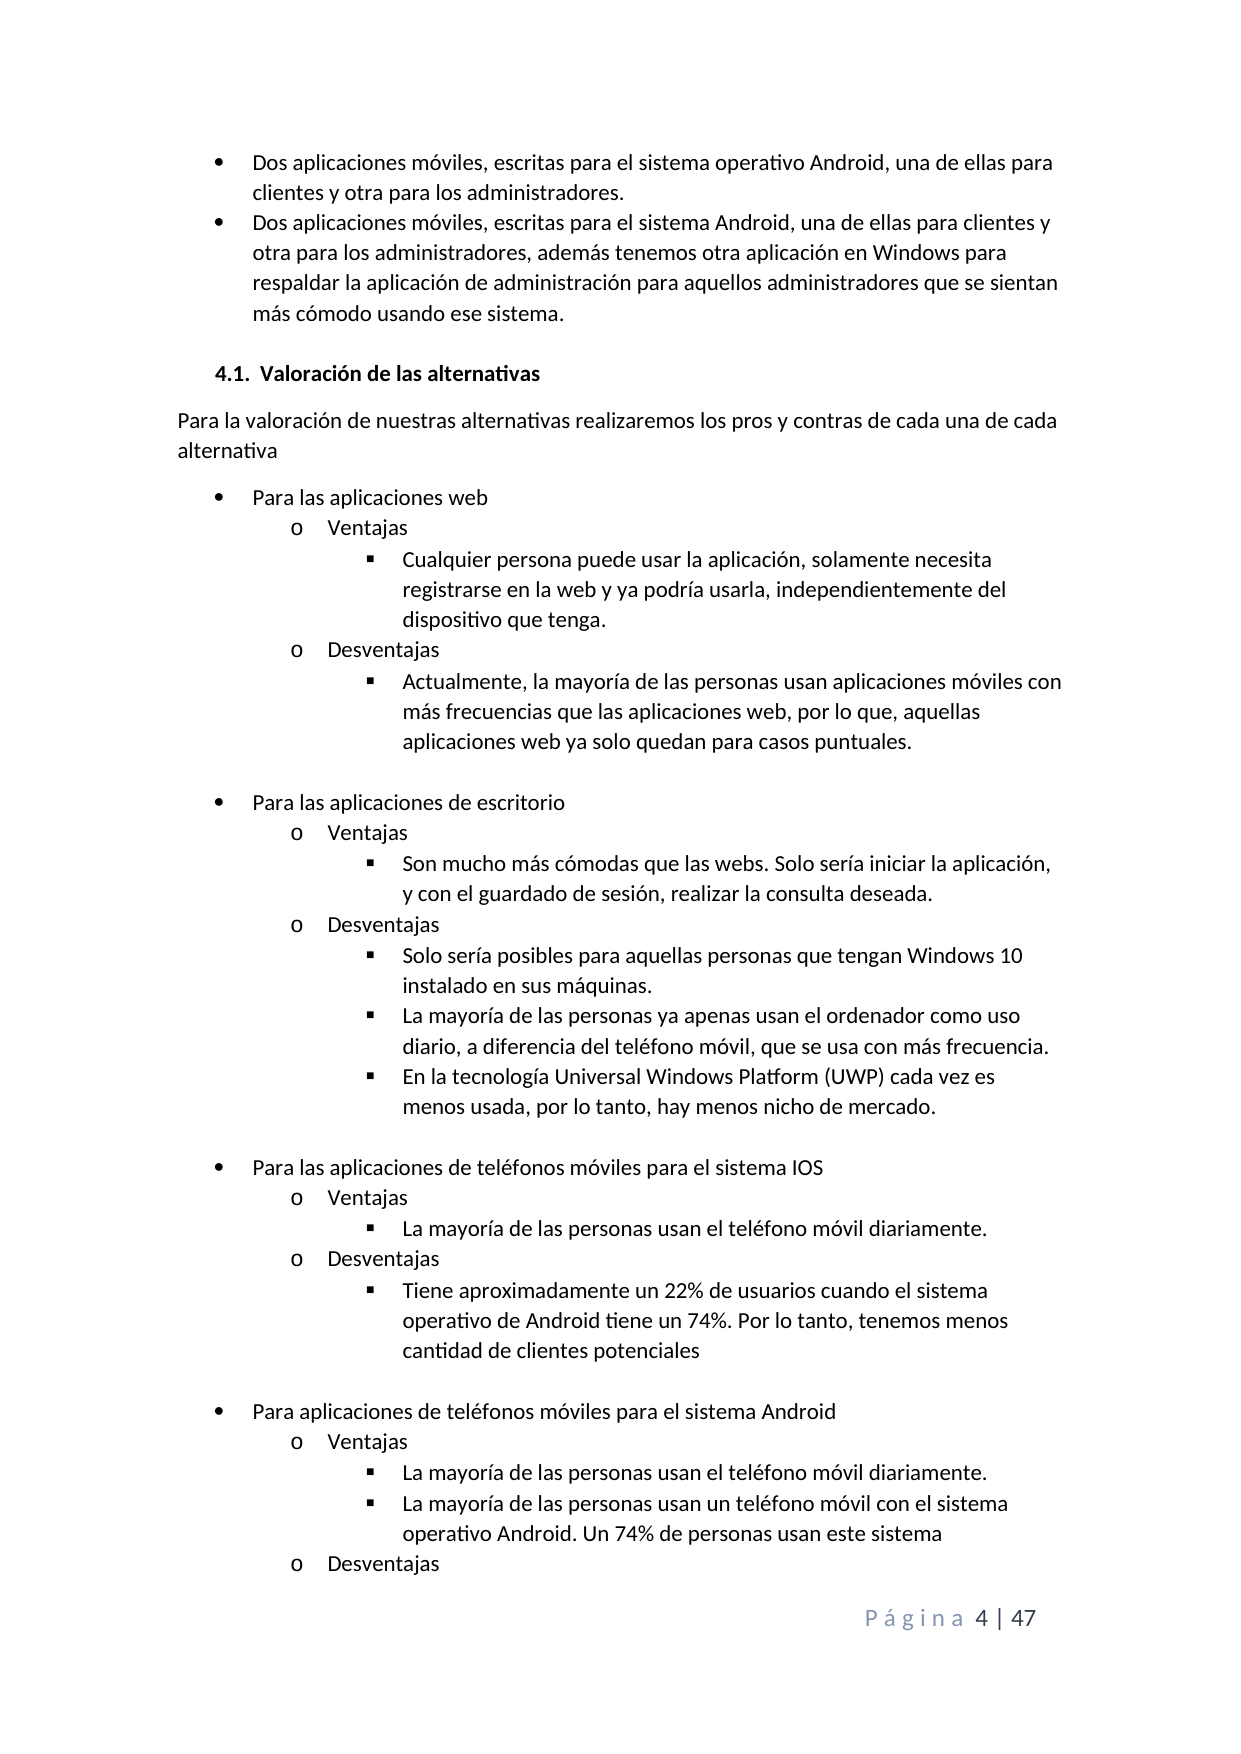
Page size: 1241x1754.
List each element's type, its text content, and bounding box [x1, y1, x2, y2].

list Desventajas [290, 1549, 1063, 1578]
list Para aplicaciones de teléfonos móviles para el sistema Android [215, 1397, 1063, 1425]
list La mayoría de las personas usan el teléfono móvil diariamente. [365, 1458, 1063, 1486]
list Dos aplicaciones móviles, escritas para el sistema operativo Android, una de ellas para clientes y otra para los administradores. [215, 148, 1063, 206]
list La mayoría de las personas usan un teléfono móvil con el sistema operativo Android. Un 74% de personas usan este sistema [365, 1489, 1063, 1547]
list Dos aplicaciones móviles, escritas para el sistema Android, una de ellas para clientes y otra para los administradores, además tenemos otra aplicación en Windows para respaldar la aplicación de administración para aquellos administradores que se sientan más cómodo usando ese sistema. [215, 208, 1063, 327]
list Desventajas [290, 1244, 1063, 1274]
list Cualquier persona puede usar la aplicación, solamente necesita registrarse en la web y ya podría usarla, independientemente del dispositivo que tenga. [365, 545, 1063, 633]
list La mayoría de las personas ya apenas usan el ordenador como uso diario, a diferencia del teléfono móvil, que se usa con más frecuencia. [365, 1002, 1063, 1060]
text Para la valoración de nuestras alternativas realizaremos los pros y contras de cada una de cada alternativa [177, 406, 1063, 464]
list Para las aplicaciones de teléfonos móviles para el sistema IOS [215, 1153, 1063, 1181]
list Ventajas [290, 513, 1063, 542]
list Valoración de las alternativas [215, 359, 1063, 387]
list Tiene aproximadamente un 22% de usuarios cuando el sistema operativo de Android tiene un 74%. Por lo tanto, tenemos menos cantidad de clientes potenciales [365, 1276, 1063, 1364]
list La mayoría de las personas usan el teléfono móvil diariamente. [365, 1214, 1063, 1242]
list Ventajas [290, 818, 1063, 847]
list Ventajas [290, 1427, 1063, 1456]
list Son mucho más cómodas que las webs. Solo sería iniciar la aplicación, y con el guardado de sesión, realizar la consulta deseada. [365, 849, 1063, 907]
list Para las aplicaciones de escritorio [215, 788, 1063, 816]
list Para las aplicaciones web [215, 483, 1063, 511]
list Desventajas [290, 635, 1063, 664]
list Ventajas [290, 1183, 1063, 1212]
list Desventajas [290, 910, 1063, 939]
list En la tecnología Universal Windows Platform (UWP) cada vez es menos usada, por lo tanto, hay menos nicho de mercado. [365, 1062, 1063, 1120]
list Actualmente, la mayoría de las personas usan aplicaciones móviles con más frecuencias que las aplicaciones web, por lo que, aquellas aplicaciones web ya solo quedan para casos puntuales. [365, 667, 1063, 755]
list Solo sería posibles para aquellas personas que tengan Windows 10 instalado en sus máquinas. [365, 941, 1063, 999]
